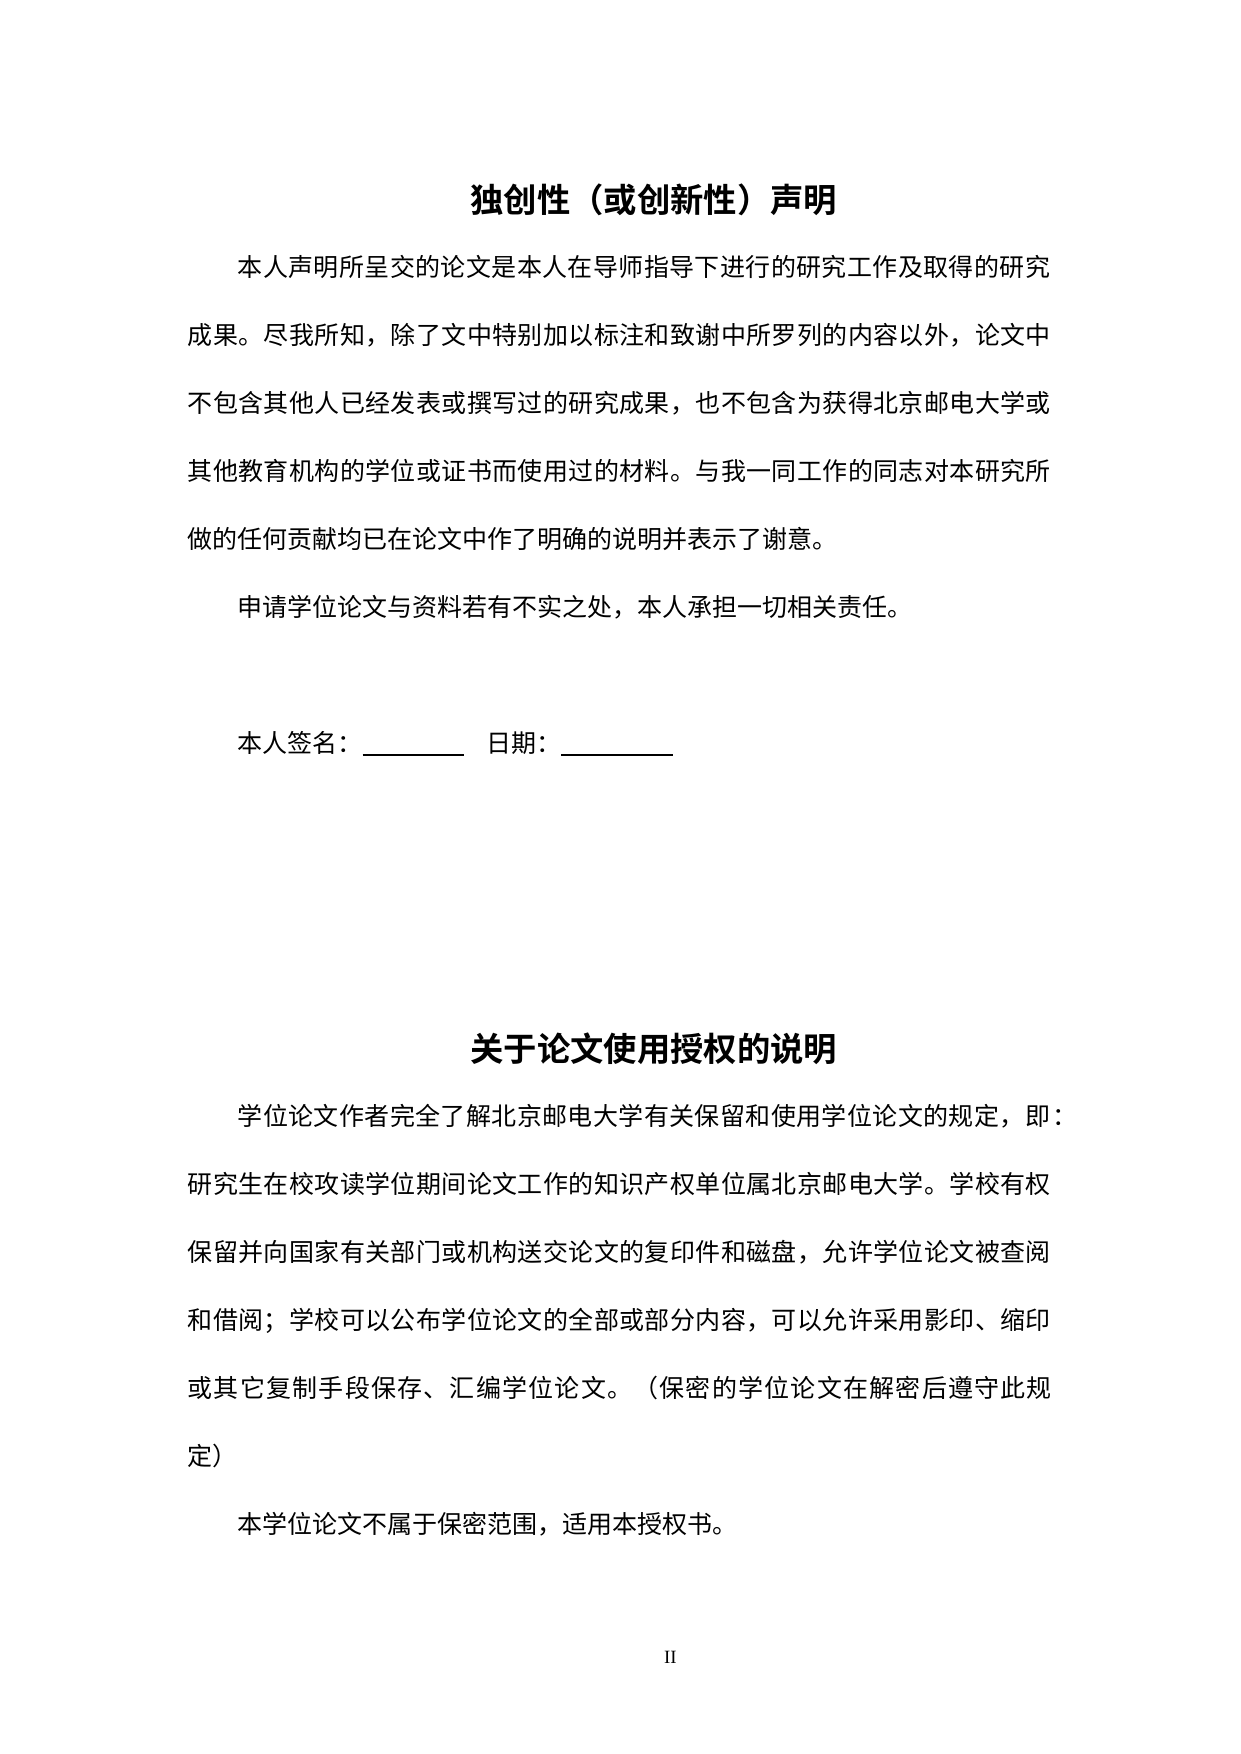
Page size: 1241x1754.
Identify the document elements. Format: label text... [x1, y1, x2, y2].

text 本人声明所呈交的论文是本人在导师指导下进行的研究工作及取得的研究成果。尽我所知，除了文中特别加以标注和致谢中所罗列的内容以外，论文中不包含其他人已经发表或撰写过的研究成果，也不包含为获得北京邮电大学或其他教育机构的学位或证书而使用过的材料。与我一同工作的同志对本研究所做的任何贡献均已在论文中作了明确的说明并表示了谢意。 [187, 232, 1053, 571]
text 本学位论文不属于保密范围，适用本授权书。 [187, 1488, 1053, 1556]
text 学位论文作者完全了解北京邮电大学有关保留和使用学位论文的规定，即：研究生在校攻读学位期间论文工作的知识产权单位属北京邮电大学。学校有权保留并向国家有关部门或机构送交论文的复印件和磁盘，允许学位论文被查阅和借阅；学校可以公布学位论文的全部或部分内容，可以允许采用影印、缩印或其它复制手段保存、汇编学位论文。（保密的学位论文在解密后遵守此规定） [187, 1081, 1053, 1488]
text 本人签名： 日期： [187, 707, 1053, 775]
text 关于论文使用授权的说明 [187, 1013, 1053, 1081]
text 独创性（或创新性）声明 [187, 164, 1053, 232]
text 申请学位论文与资料若有不实之处，本人承担一切相关责任。 [187, 571, 1053, 639]
